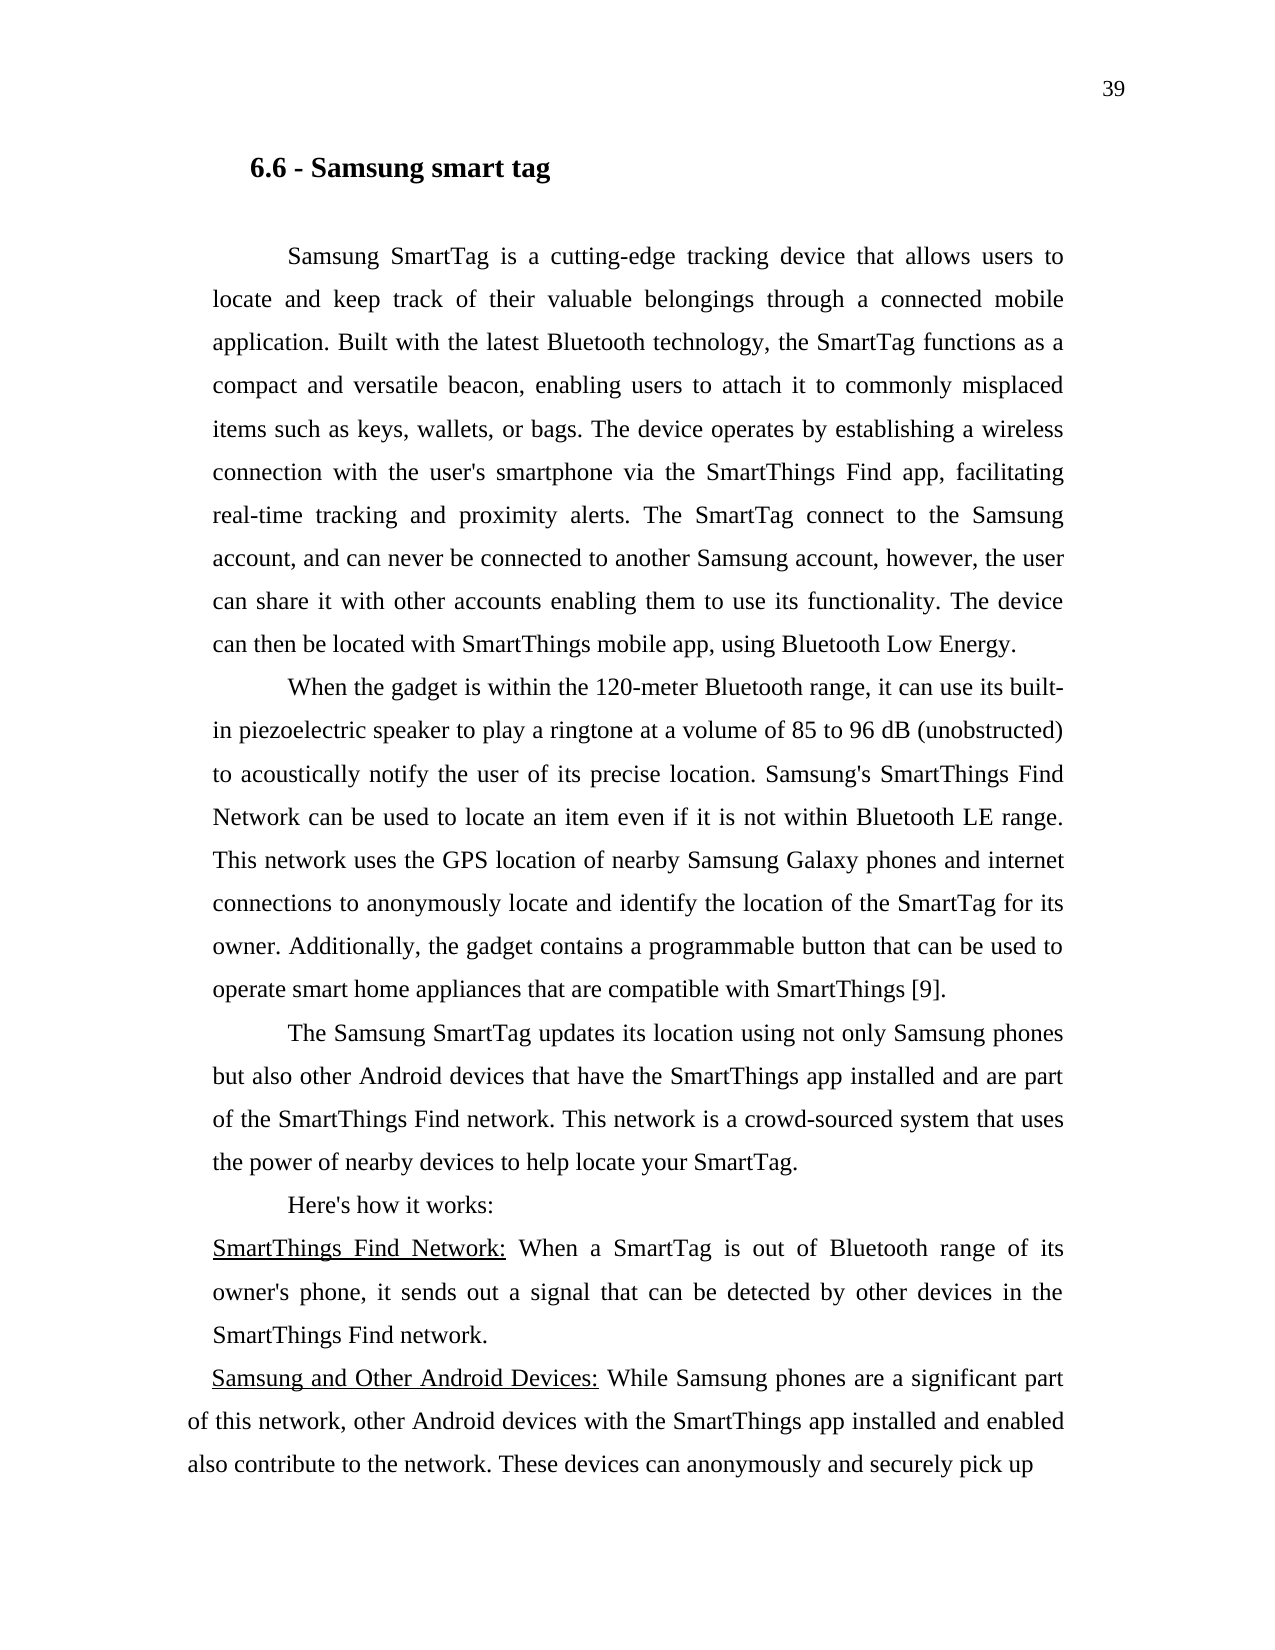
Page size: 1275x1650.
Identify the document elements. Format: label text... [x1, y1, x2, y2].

text Here's how it works: [212, 1190, 1065, 1219]
subtitle 6.6 - Samsung smart tag [250, 150, 1087, 183]
text Samsung SmartTag is a cutting-edge tracking device that allows users to locate and keep track of their valuable belongings through a connected mobile application. Built with the latest Bluetooth technology, the SmartTag functions as a compact and versatile beacon, enabling users to attach it to commonly misplaced items such as keys, wallets, or bags. The device operates by establishing a wireless connection with the user's smartphone via the SmartThings Find app, facilitating real-time tracking and proximity alerts. The SmartTag connect to the Samsung account, and can never be connected to another Samsung account, however, the user can share it with other accounts enabling them to use its functionality. The device can then be located with SmartThings mobile app, using Bluetooth Low Energy. [212, 241, 1065, 658]
text When the gadget is within the 120-meter Bluetooth range, it can use its built-in piezoelectric speaker to play a ringtone at a volume of 85 to 96 dB (unobstructed) to acoustically notify the user of its precise location. Samsung's SmartThings Find Network can be used to locate an item even if it is not within Bluetooth LE range. This network uses the GPS location of nearby Samsung Galaxy phones and internet connections to anonymously locate and identify the location of the SmartTag for its owner. Additionally, the gadget contains a programmable button that can be used to operate smart home appliances that are compatible with SmartThings [9]. [212, 672, 1065, 1003]
text Samsung and Other Android Devices: While Samsung phones are a significant part of this network, other Android devices with the SmartThings app installed and enabled also contribute to the network. These devices can anonymously and securely pick up [187, 1363, 1065, 1478]
text SmartThings Find Network: When a SmartTag is out of Bluetooth range of its owner's phone, it sends out a signal that can be detected by other devices in the SmartThings Find network. [212, 1233, 1065, 1348]
text The Samsung SmartTag updates its location using not only Samsung phones but also other Android devices that have the SmartThings app installed and are part of the SmartThings Find network. This network is a crowd-sourced system that uses the power of nearby devices to help locate your SmartTag. [212, 1018, 1065, 1176]
